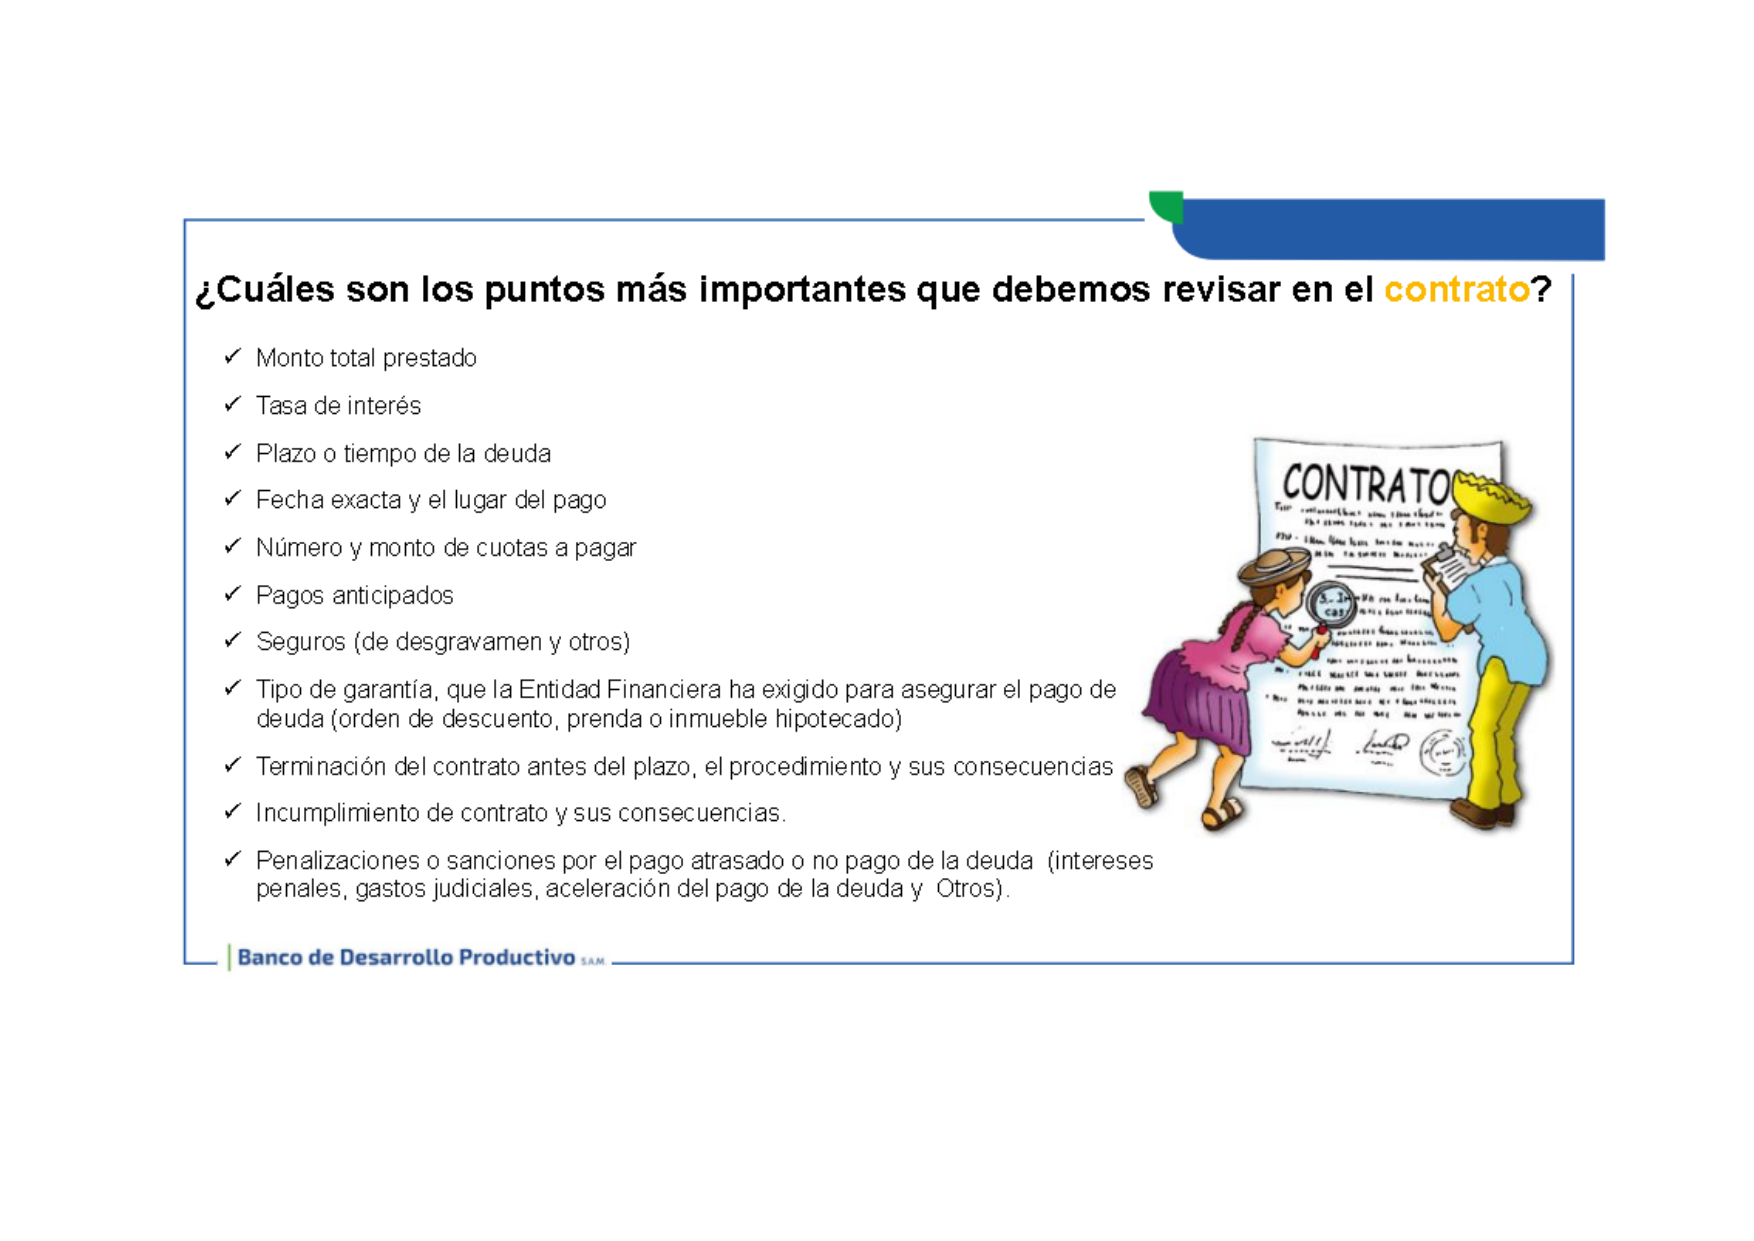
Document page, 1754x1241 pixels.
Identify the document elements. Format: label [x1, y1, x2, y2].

picture [147, 177, 1607, 1002]
